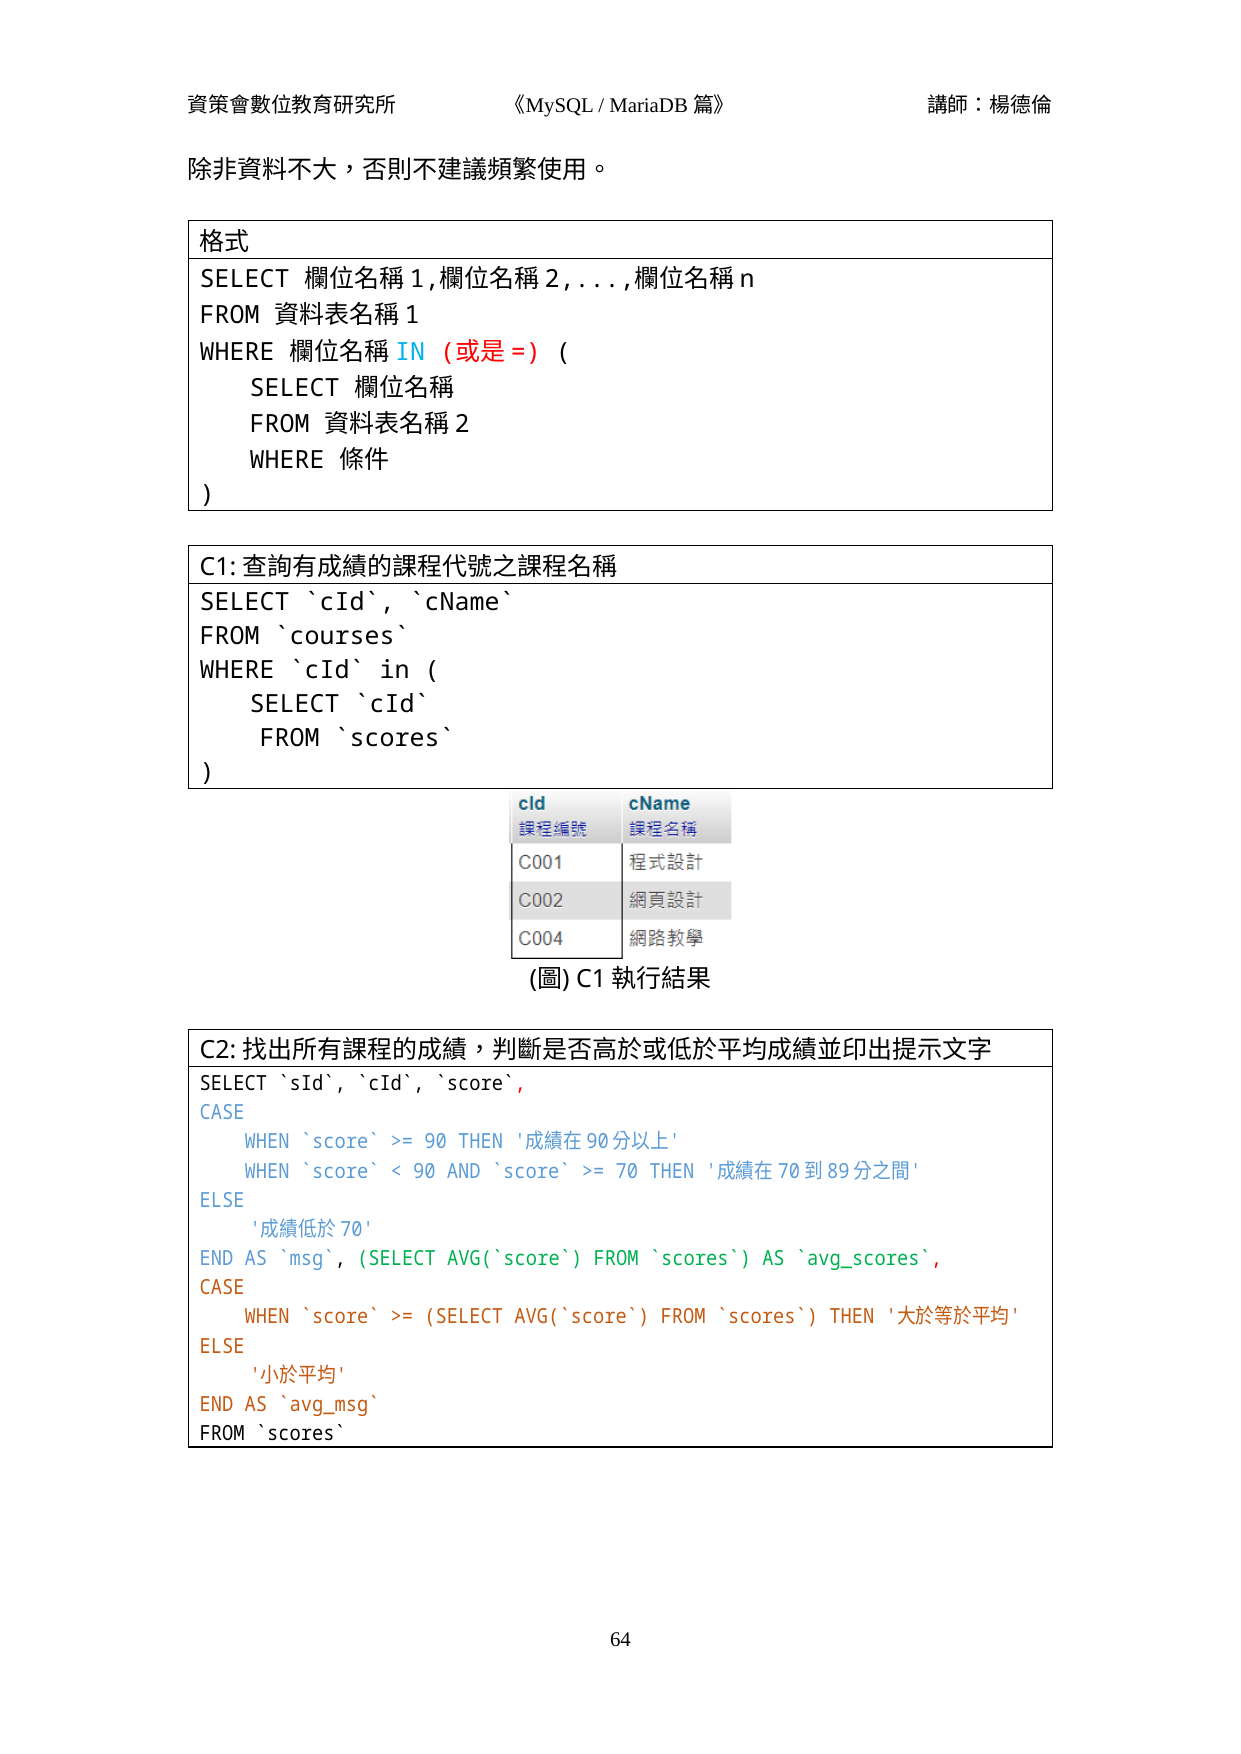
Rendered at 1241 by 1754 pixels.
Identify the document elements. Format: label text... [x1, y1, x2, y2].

table_cell SELECT `sId`, `cId`, `score`, CASE WHEN `score` >= 90 THEN '成績在90分以上' WHEN `score` < 90 AND `score` >= 70 THEN '成績在70到89分之間' ELSE '成績低於70' END AS `msg`, (SELECT AVG(`score`) FROM `scores`) AS `avg_scores`, CASE WHEN `score` >= (SELECT AVG(`score`) FROM `scores`) THEN '大於等於平均' ELSE '小於平均' END AS `avg_msg` FROM `scores` [189, 1067, 1052, 1446]
table_header C1: 查詢有成績的課程代號之課程名稱 [189, 546, 1052, 583]
picture [509, 789, 732, 959]
table_cell SELECT 欄位名稱1,欄位名稱2,...,欄位名稱n FROM 資料表名稱1 WHERE 欄位名稱 IN (或是 =) ( SELECT 欄位名稱 FROM 資料表名稱2 WHERE 條件 ) [189, 259, 1052, 510]
text (圖) C1執行結果 [187, 959, 1053, 995]
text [187, 150, 1053, 186]
table_header 格式 [189, 221, 1052, 258]
table_header C2: 找出所有課程的成績，判斷是否高於或低於平均成績並印出提示文字 [189, 1030, 1052, 1066]
table_cell SELECT `cId`, `cName` FROM `courses` WHERE `cId` in ( SELECT `cId` FROM `scores` ) [189, 584, 1052, 788]
